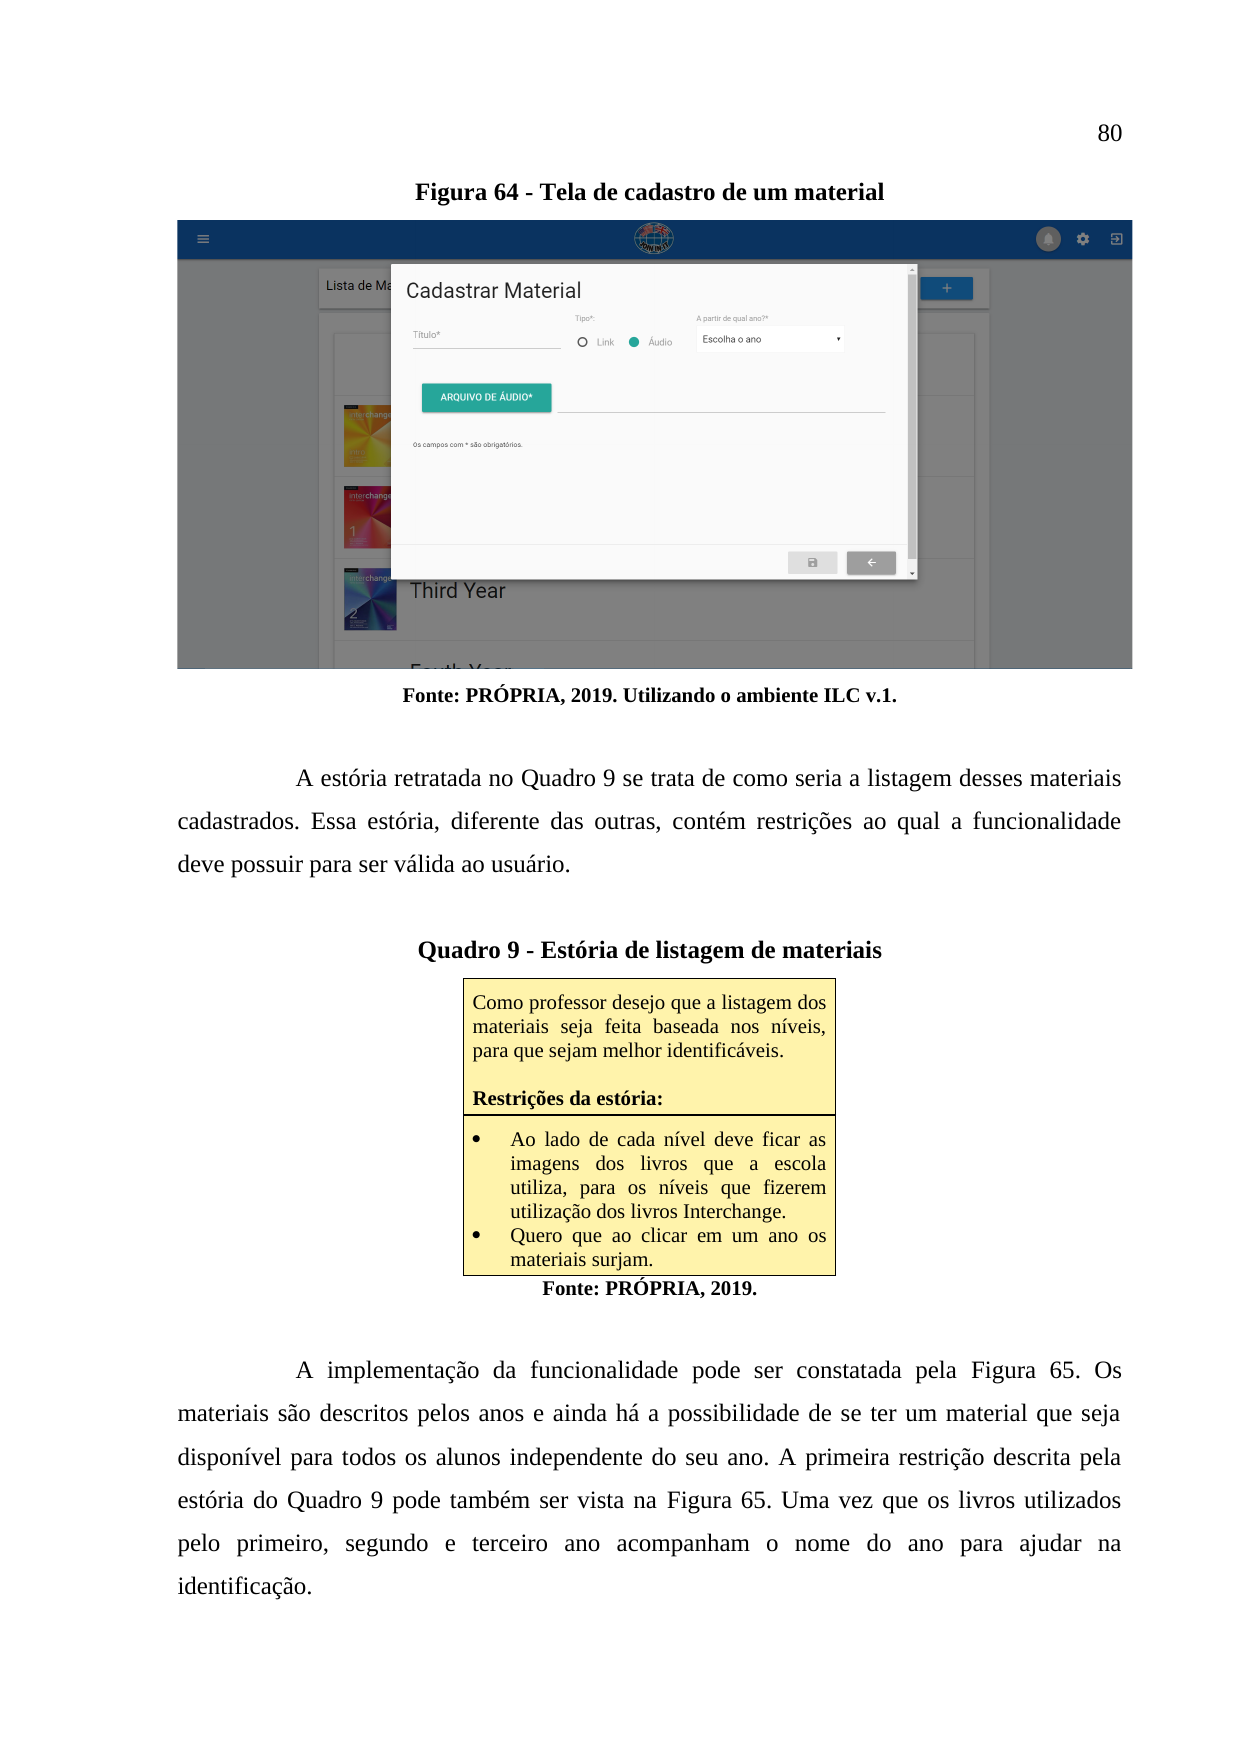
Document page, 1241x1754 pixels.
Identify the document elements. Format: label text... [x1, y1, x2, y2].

text Fonte: PRÓPRIA, 2019. [177, 1276, 1122, 1300]
text A estória retratada no Quadro 9 se trata de como seria a listagem desses materiais cadastrados. Essa estória, diferente das outras, contém restrições ao qual a funcionalidade deve possuir para ser válida ao usuário. [177, 763, 1122, 878]
text Restrições da estória: [464, 1074, 835, 1114]
text Fonte: PRÓPRIA, 2019. Utilizando o ambiente ILC v.1. [177, 683, 1122, 707]
text A implementação da funcionalidade pode ser constatada pela Figura 65. Os materiais são descritos pelos anos e ainda há a possibilidade de se ter um material que seja disponível para todos os alunos independente do seu ano. A primeira restrição descrita pela estória do Quadro 9 pode também ser vista na Figura 65. Uma vez que os livros utilizados pelo primeiro, segundo e terceiro ano acompanham o nome do ano para ajudar na identificação. [177, 1355, 1122, 1600]
list Quero que ao clicar em um ano os materiais surjam. [464, 1211, 835, 1275]
picture [177, 220, 1133, 669]
list Ao lado de cada nível deve ficar as imagens dos livros que a escola utiliza, para os níveis que fizerem utilização dos livros Interchange. [464, 1116, 835, 1211]
text Como professor desejo que a listagem dos materiais seja feita baseada nos níveis, para que sejam melhor identificáveis. [464, 979, 835, 1050]
